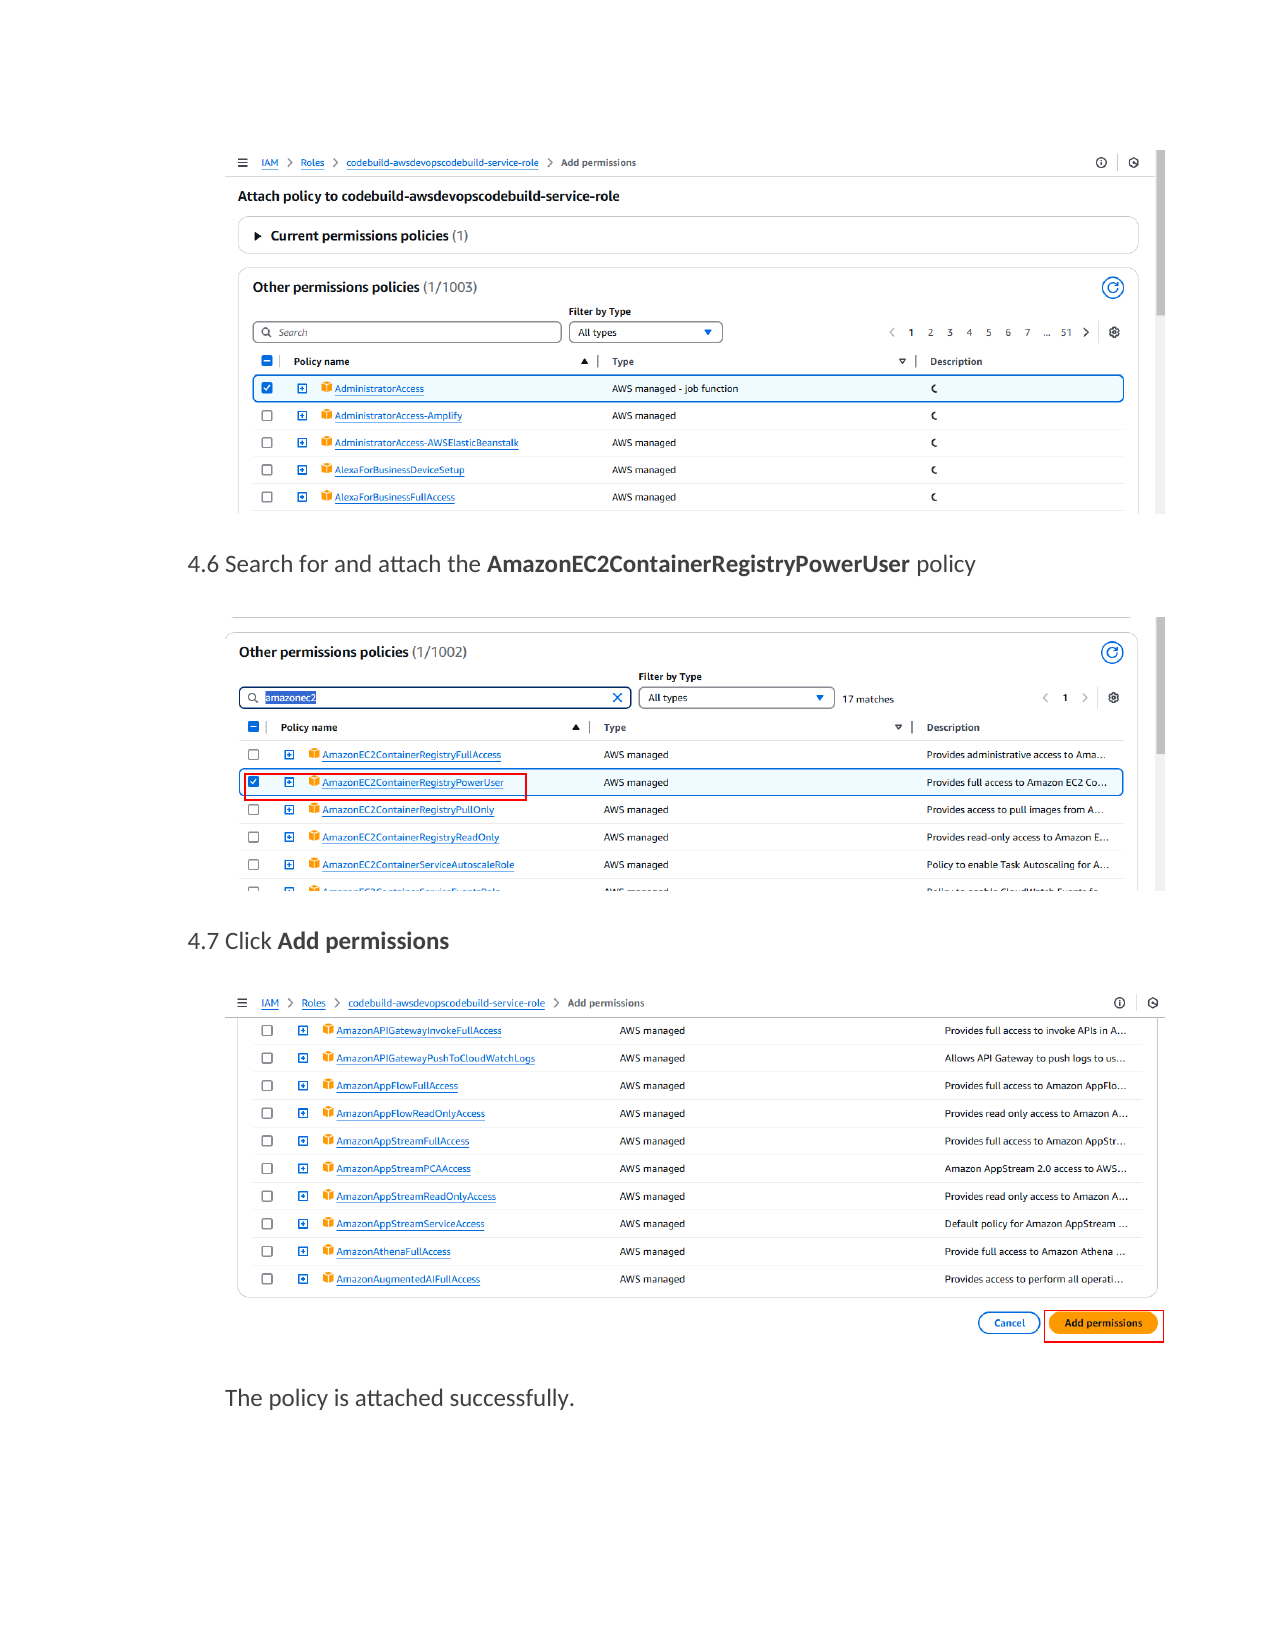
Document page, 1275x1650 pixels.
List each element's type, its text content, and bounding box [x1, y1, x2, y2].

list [187, 150, 1125, 544]
picture [225, 994, 1166, 1348]
picture [225, 617, 1166, 891]
picture [225, 150, 1166, 514]
list The policy is attached successfully. [225, 1382, 1125, 1447]
